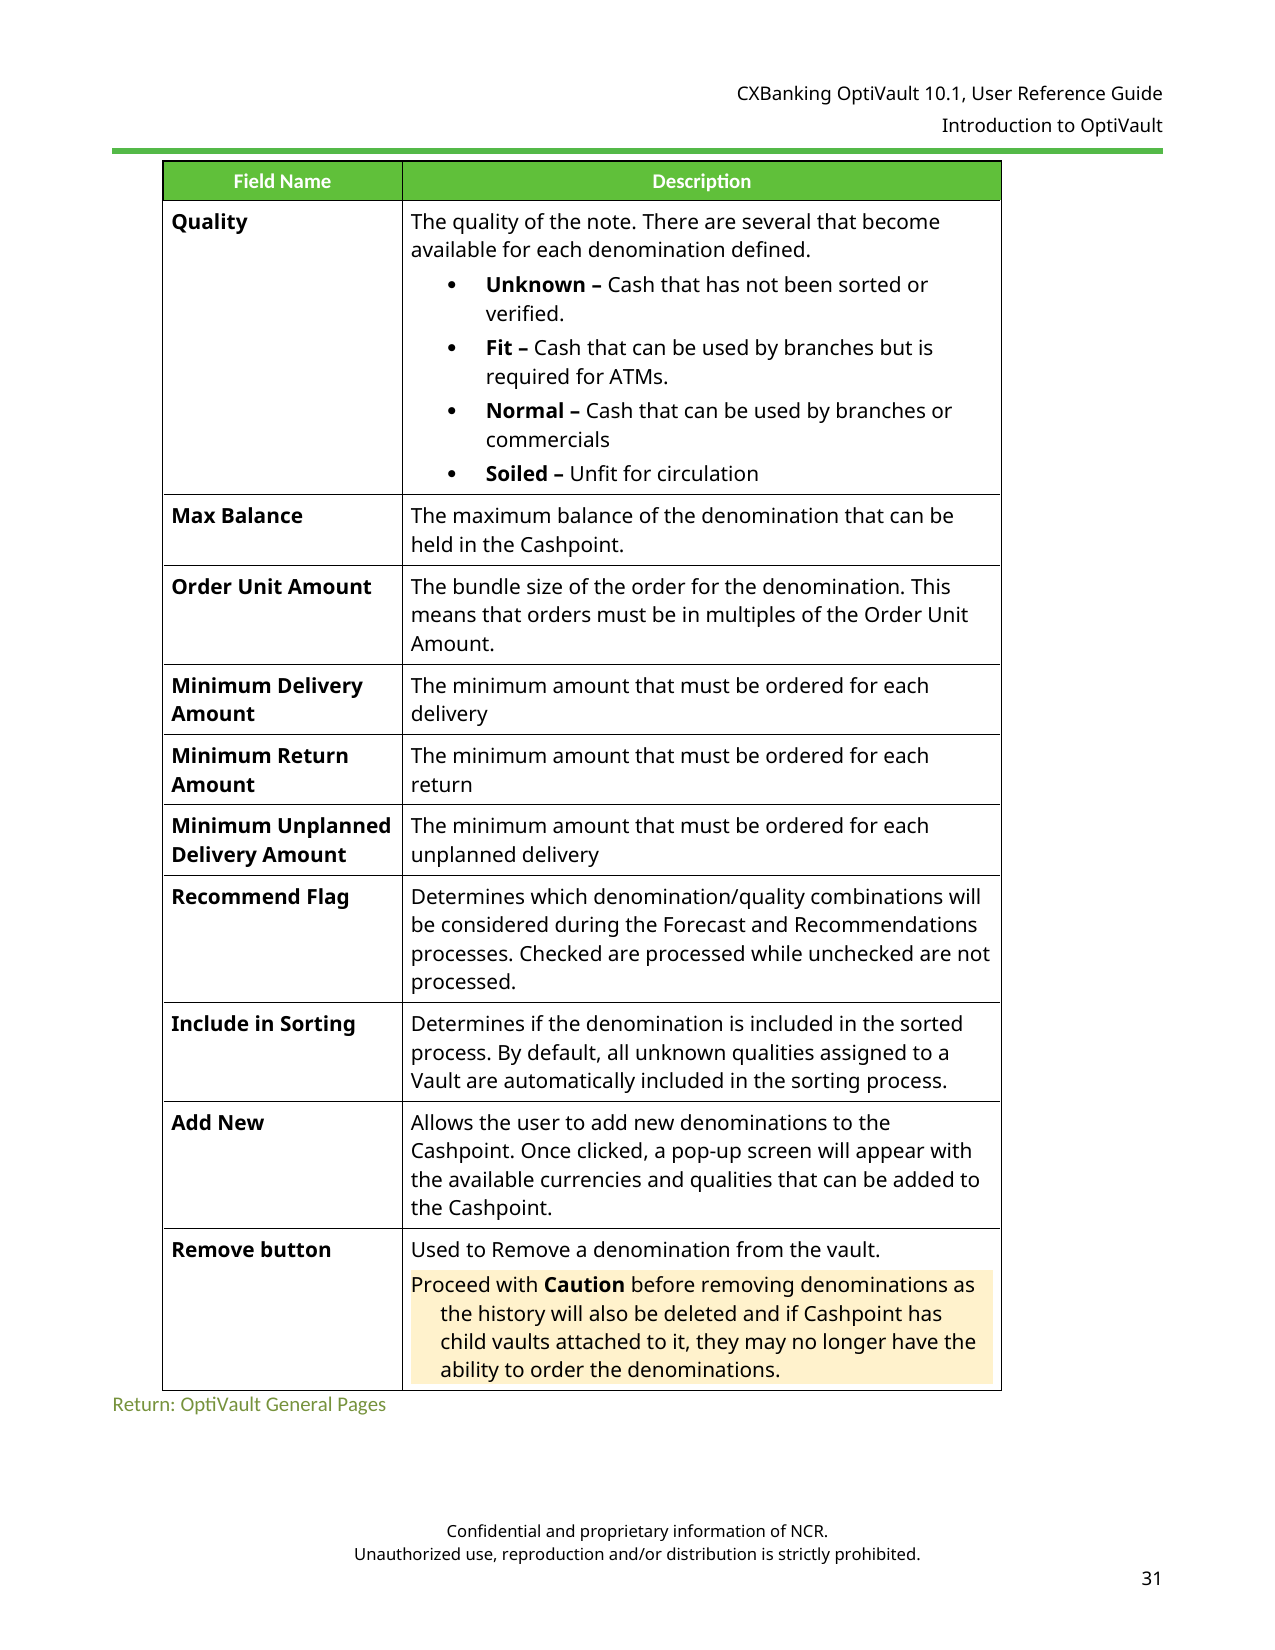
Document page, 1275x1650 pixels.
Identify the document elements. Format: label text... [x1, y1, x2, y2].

table_cell Add New [163, 1102, 402, 1228]
table_cell Minimum Delivery Amount [163, 665, 402, 734]
table_cell The bundle size of the order for the denomination. This means that orders must be in multiples of the Order Unit Amount. [403, 565, 1001, 663]
table_cell Determines which denomination/quality combinations will be considered during the Forecast and Recommendations processes. Checked are processed while unchecked are not processed. [403, 875, 1001, 1002]
table_cell The minimum amount that must be ordered for each delivery [403, 664, 1001, 734]
table_cell Order Unit Amount [163, 566, 402, 663]
table_cell The minimum amount that must be ordered for each unplanned delivery [403, 804, 1001, 875]
table_cell Max Balance [163, 495, 402, 565]
table_cell The quality of the note. There are several that become available for each denomination defined. Unknown – Cash that has not been sorted or verified. Fit – Cash that can be used by branches but is required for ATMs. Normal – Cash that can be used by branches or commercials Soiled – Unfit for circulation [403, 200, 1001, 494]
table_header Description [403, 162, 1001, 200]
table_cell Minimum Return Amount [163, 735, 402, 804]
table_cell Minimum Unplanned Delivery Amount [163, 805, 402, 875]
table_cell Remove button [163, 1229, 402, 1390]
table_cell The minimum amount that must be ordered for each return [403, 734, 1001, 804]
table_cell The maximum balance of the denomination that can be held in the Cashpoint. [403, 494, 1001, 565]
table_header Field Name [164, 162, 402, 200]
table_cell Used to Remove a denomination from the vault. Proceed with Caution before removing denominations as the history will also be deleted and if Cashpoint has child vaults attached to it, they may no longer have the ability to order the denominations. [403, 1228, 1001, 1390]
table_cell Include in Sorting [163, 1003, 402, 1101]
table_cell Allows the user to add new denominations to the Cashpoint. Once clicked, a pop-up screen will appear with the available currencies and qualities that can be added to the Cashpoint. [403, 1101, 1001, 1228]
table_cell Determines if the denomination is included in the sorted process. By default, all unknown qualities assigned to a Vault are automatically included in the sorting process. [403, 1002, 1001, 1101]
text Return: OptiVault General Pages [112, 1391, 1163, 1417]
table_cell Quality [163, 201, 402, 494]
table_cell Recommend Flag [163, 876, 402, 1002]
